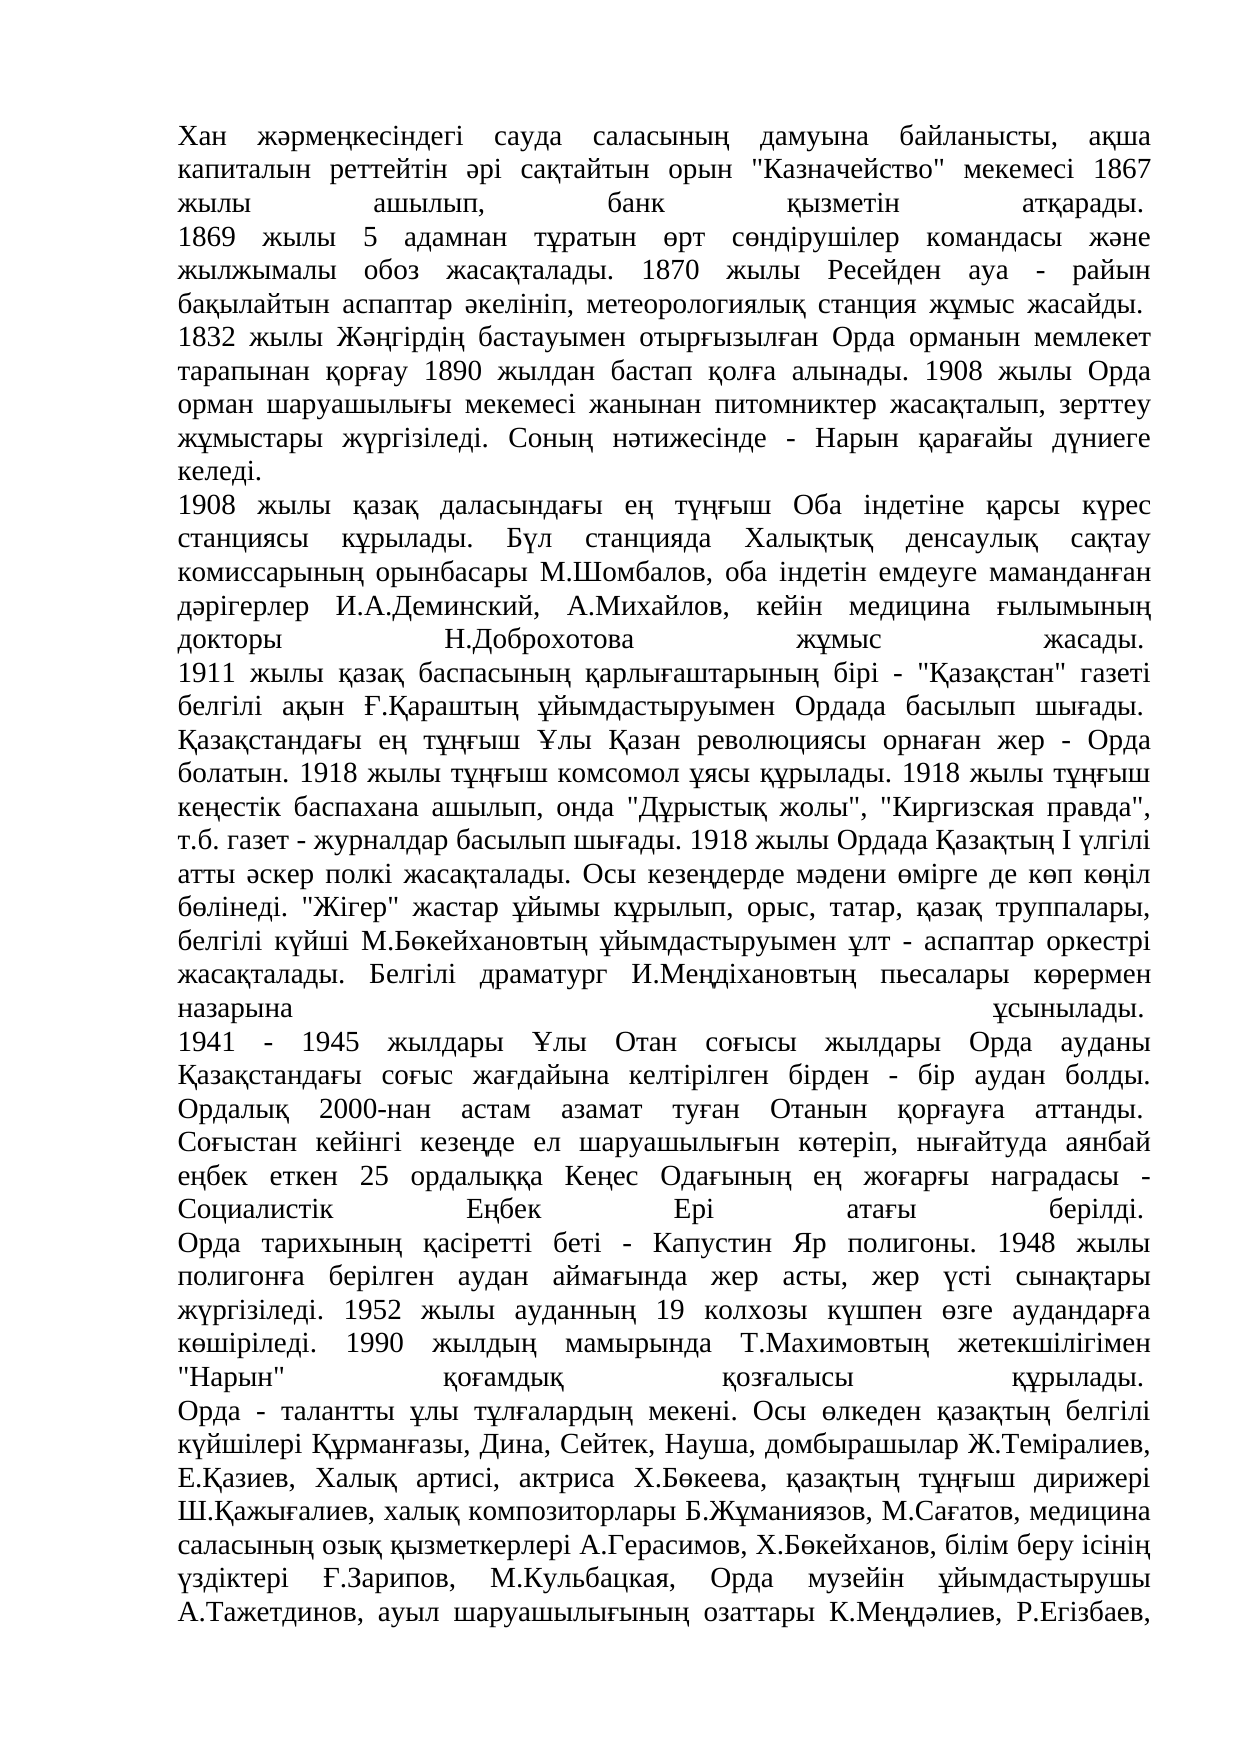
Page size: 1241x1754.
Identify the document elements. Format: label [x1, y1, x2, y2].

text [177, 118, 1152, 1627]
